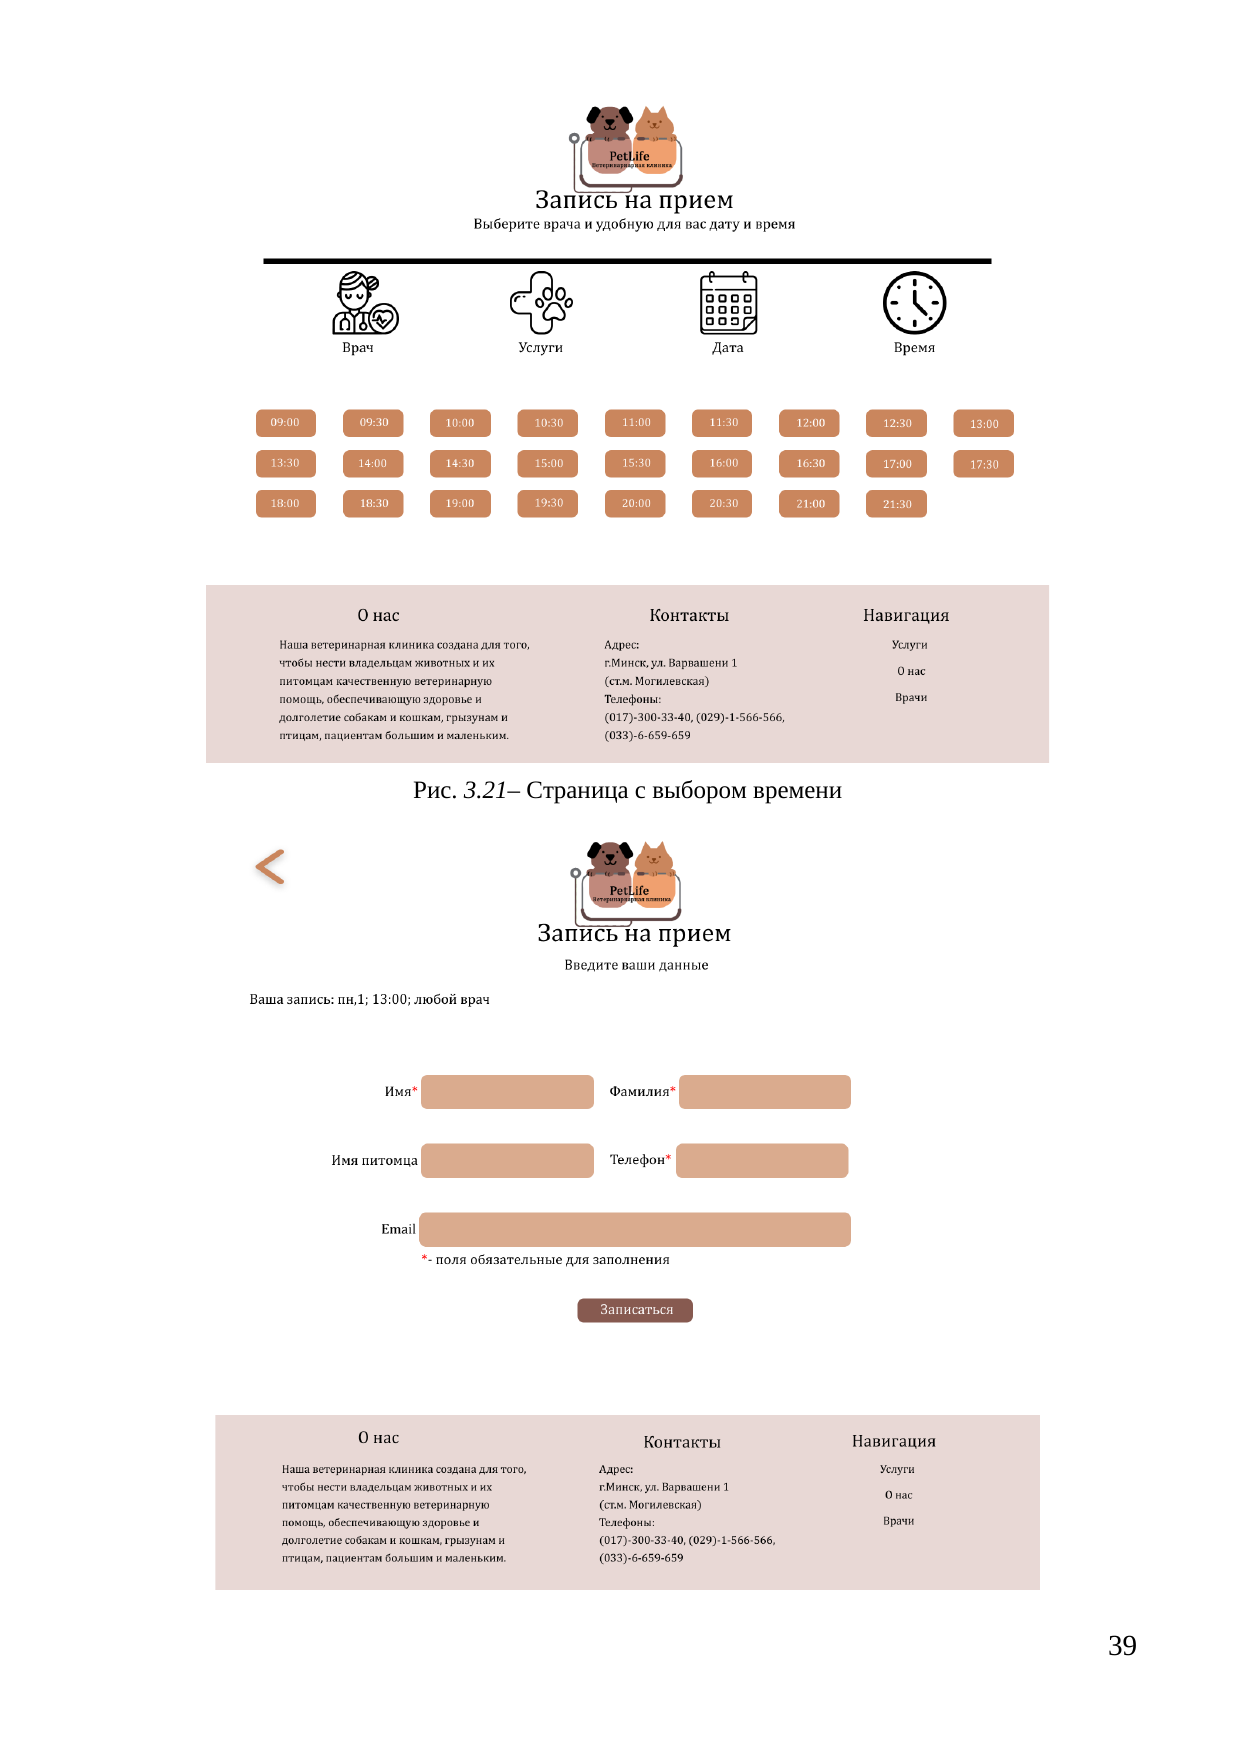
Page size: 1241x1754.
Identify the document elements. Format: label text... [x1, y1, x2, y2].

picture [215, 833, 1040, 1590]
text Рис. 3.21– Страница с выбором времени [118, 775, 1137, 804]
picture [206, 88, 1050, 763]
